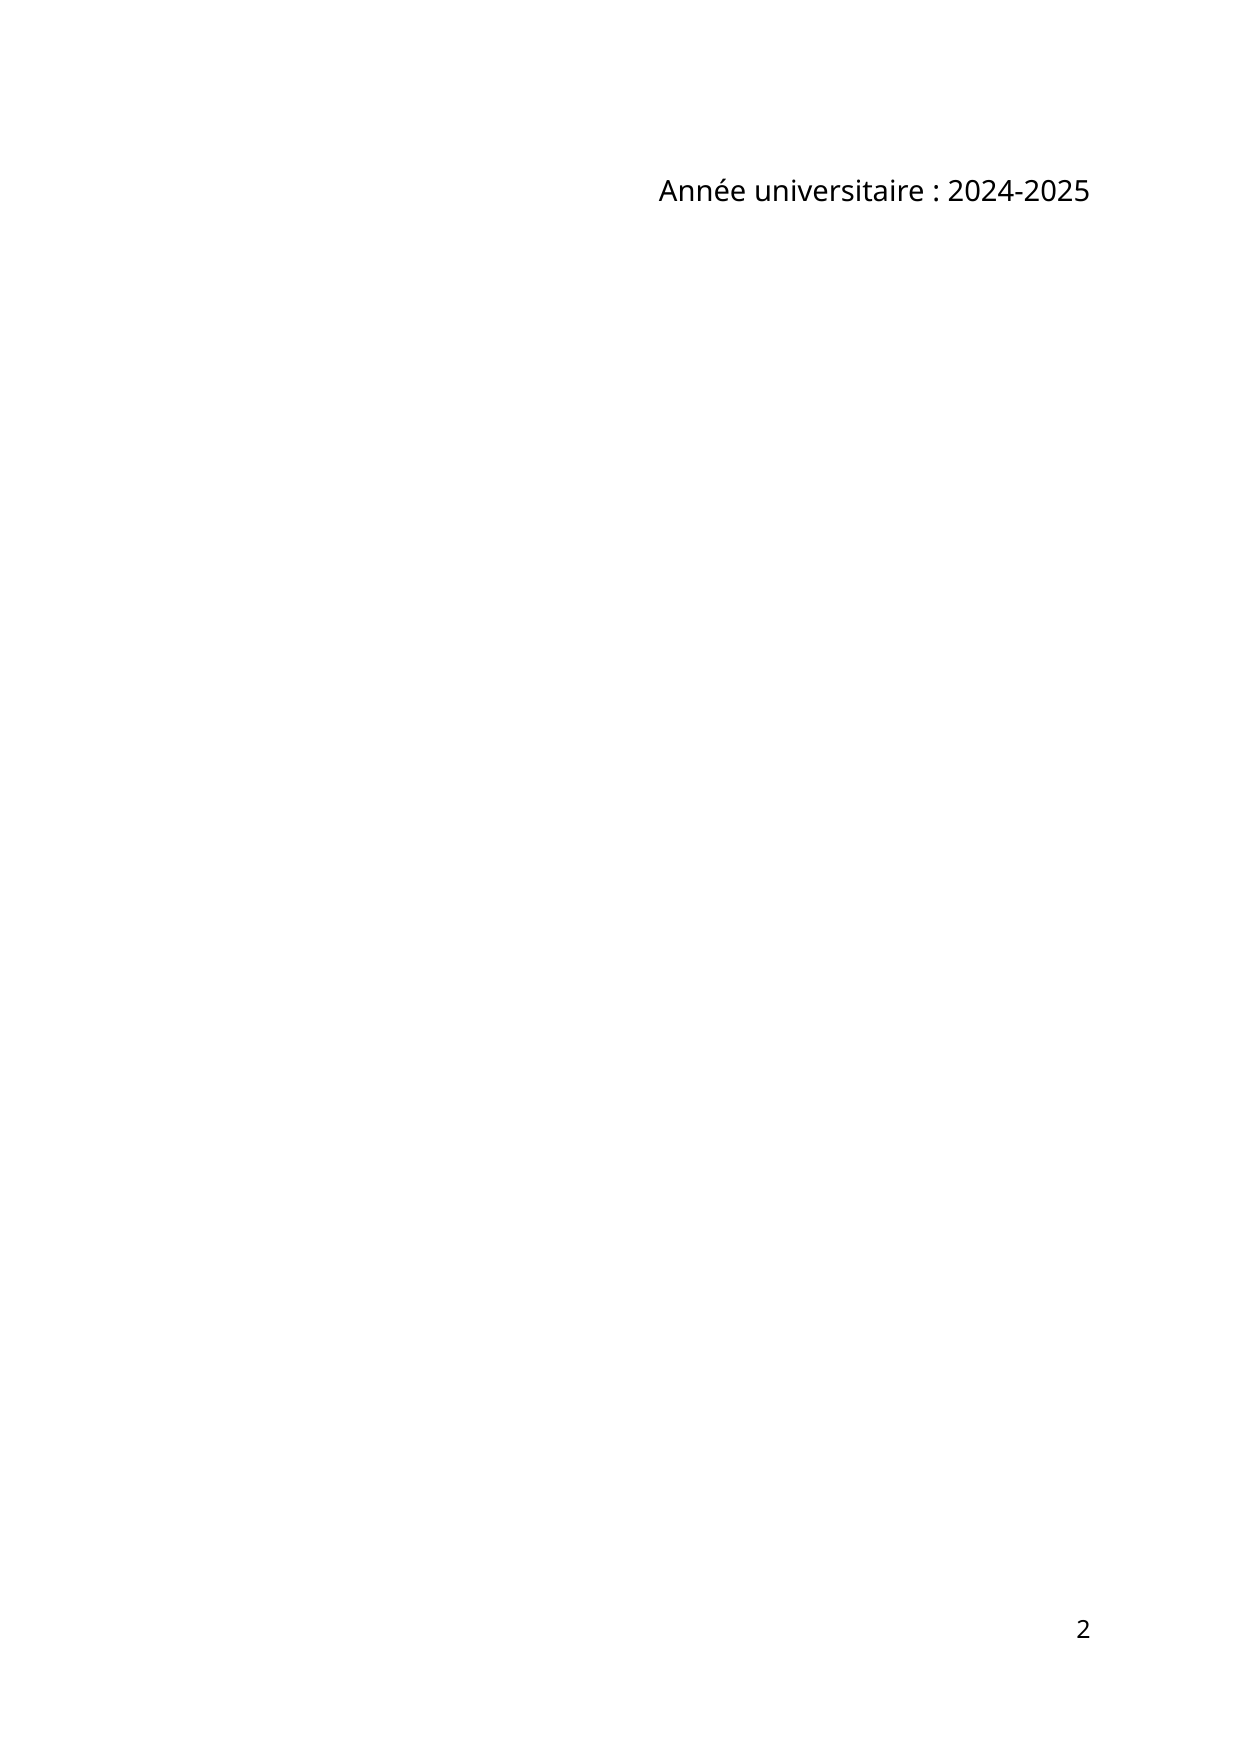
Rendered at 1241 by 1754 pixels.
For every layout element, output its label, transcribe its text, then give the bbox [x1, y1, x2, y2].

text Année universitaire : 2024-2025 [150, 170, 1090, 210]
